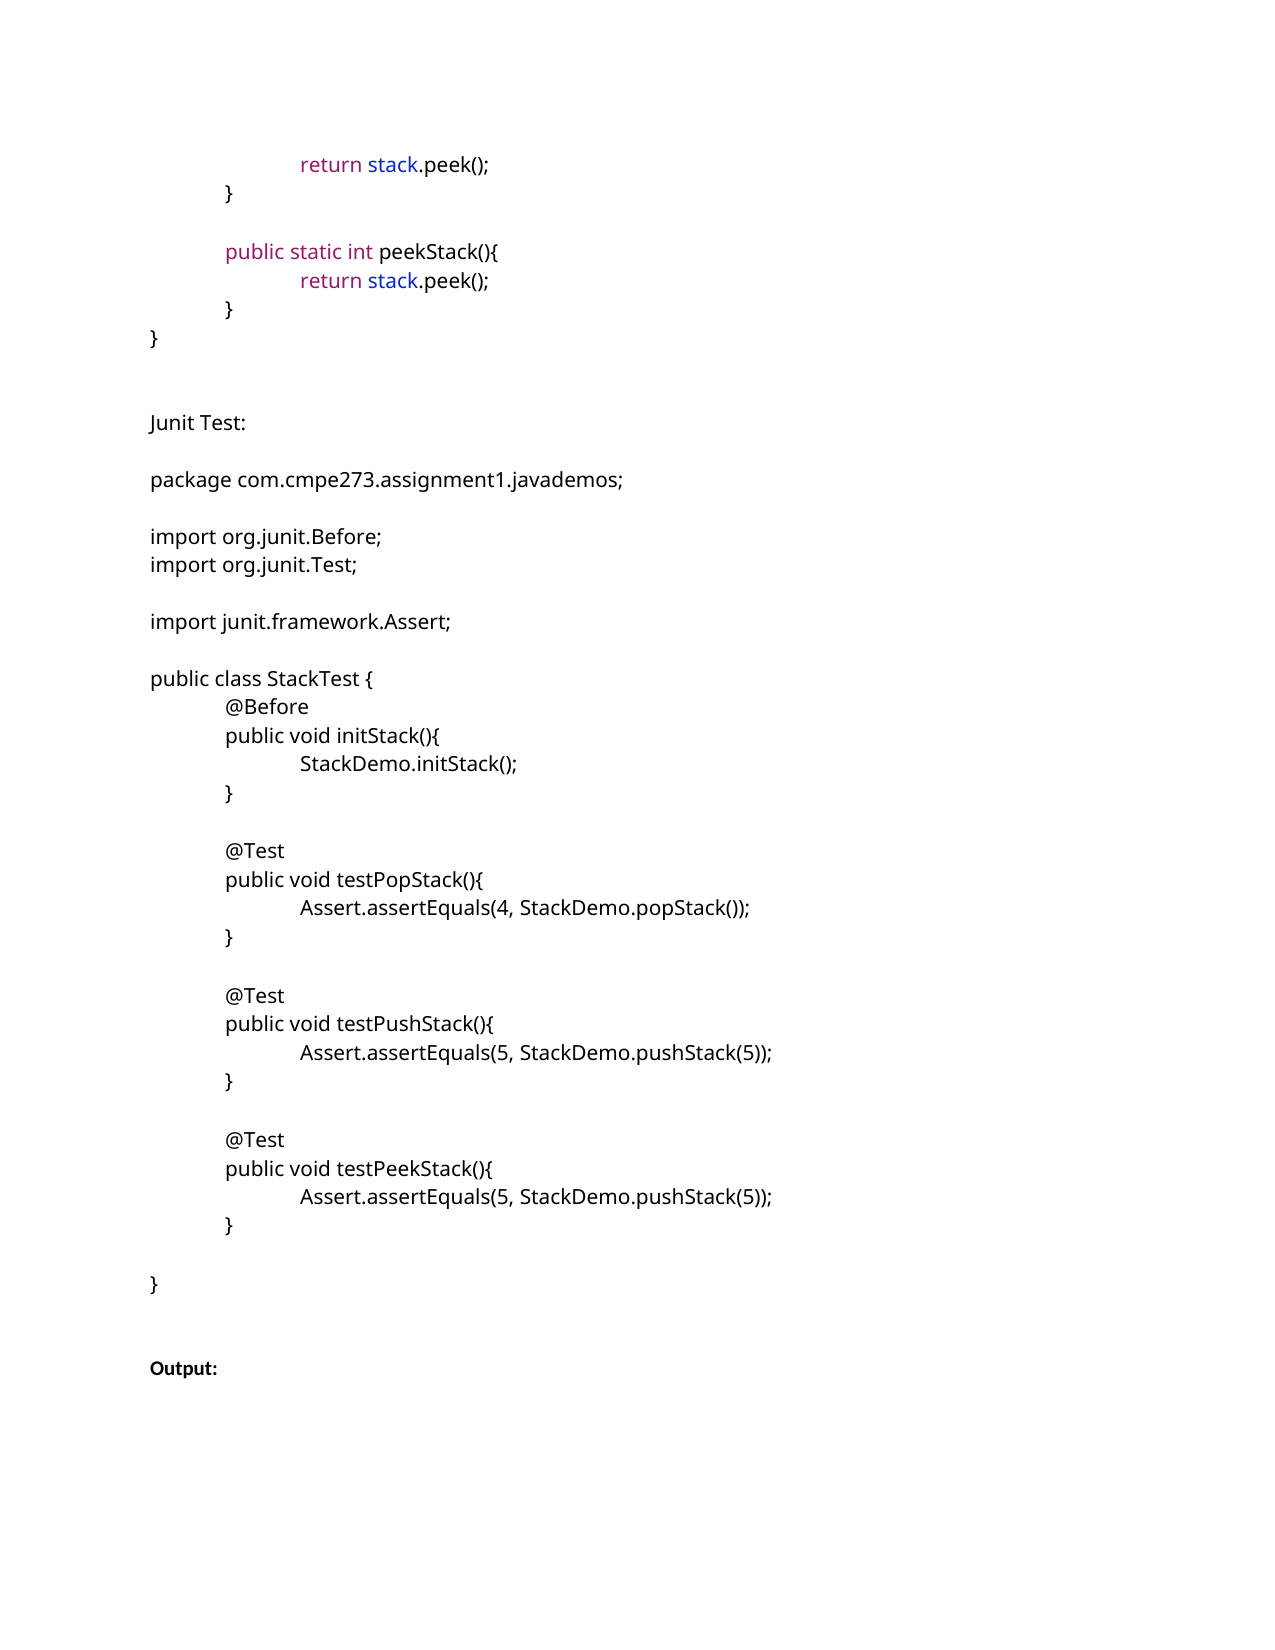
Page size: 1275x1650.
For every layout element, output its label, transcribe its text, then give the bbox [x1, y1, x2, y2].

text } [150, 922, 1125, 950]
text @Test [150, 981, 1125, 1009]
text } [150, 778, 1125, 806]
text } [150, 294, 1125, 323]
text public void initStack(){ [150, 721, 1125, 749]
text public class StackTest { [150, 664, 1125, 692]
text Junit Test: [150, 408, 1125, 436]
text } [150, 1211, 1125, 1239]
text } [150, 178, 1125, 207]
text import junit.framework.Assert; [150, 607, 1125, 636]
text return stack.peek(); [150, 266, 1125, 294]
text @Test [150, 1125, 1125, 1154]
text return stack.peek(); [150, 150, 1125, 178]
text } [150, 1066, 1125, 1095]
text Assert.assertEquals(4, StackDemo.popStack()); [150, 893, 1125, 922]
text import org.junit.Before; [150, 522, 1125, 550]
text StackDemo.initStack(); [150, 749, 1125, 778]
text public void testPopStack(){ [150, 865, 1125, 893]
text @Before [150, 692, 1125, 721]
text public void testPeekStack(){ [150, 1154, 1125, 1182]
text import org.junit.Test; [150, 550, 1125, 579]
text Assert.assertEquals(5, StackDemo.pushStack(5)); [150, 1038, 1125, 1066]
text @Test [150, 837, 1125, 865]
text public static int peekStack(){ [150, 237, 1125, 266]
text } [150, 323, 1125, 351]
text Output: [150, 1355, 1125, 1380]
text } [150, 1269, 1125, 1298]
text public void testPushStack(){ [150, 1009, 1125, 1038]
text Assert.assertEquals(5, StackDemo.pushStack(5)); [150, 1182, 1125, 1211]
text package com.cmpe273.assignment1.javademos; [150, 465, 1125, 493]
